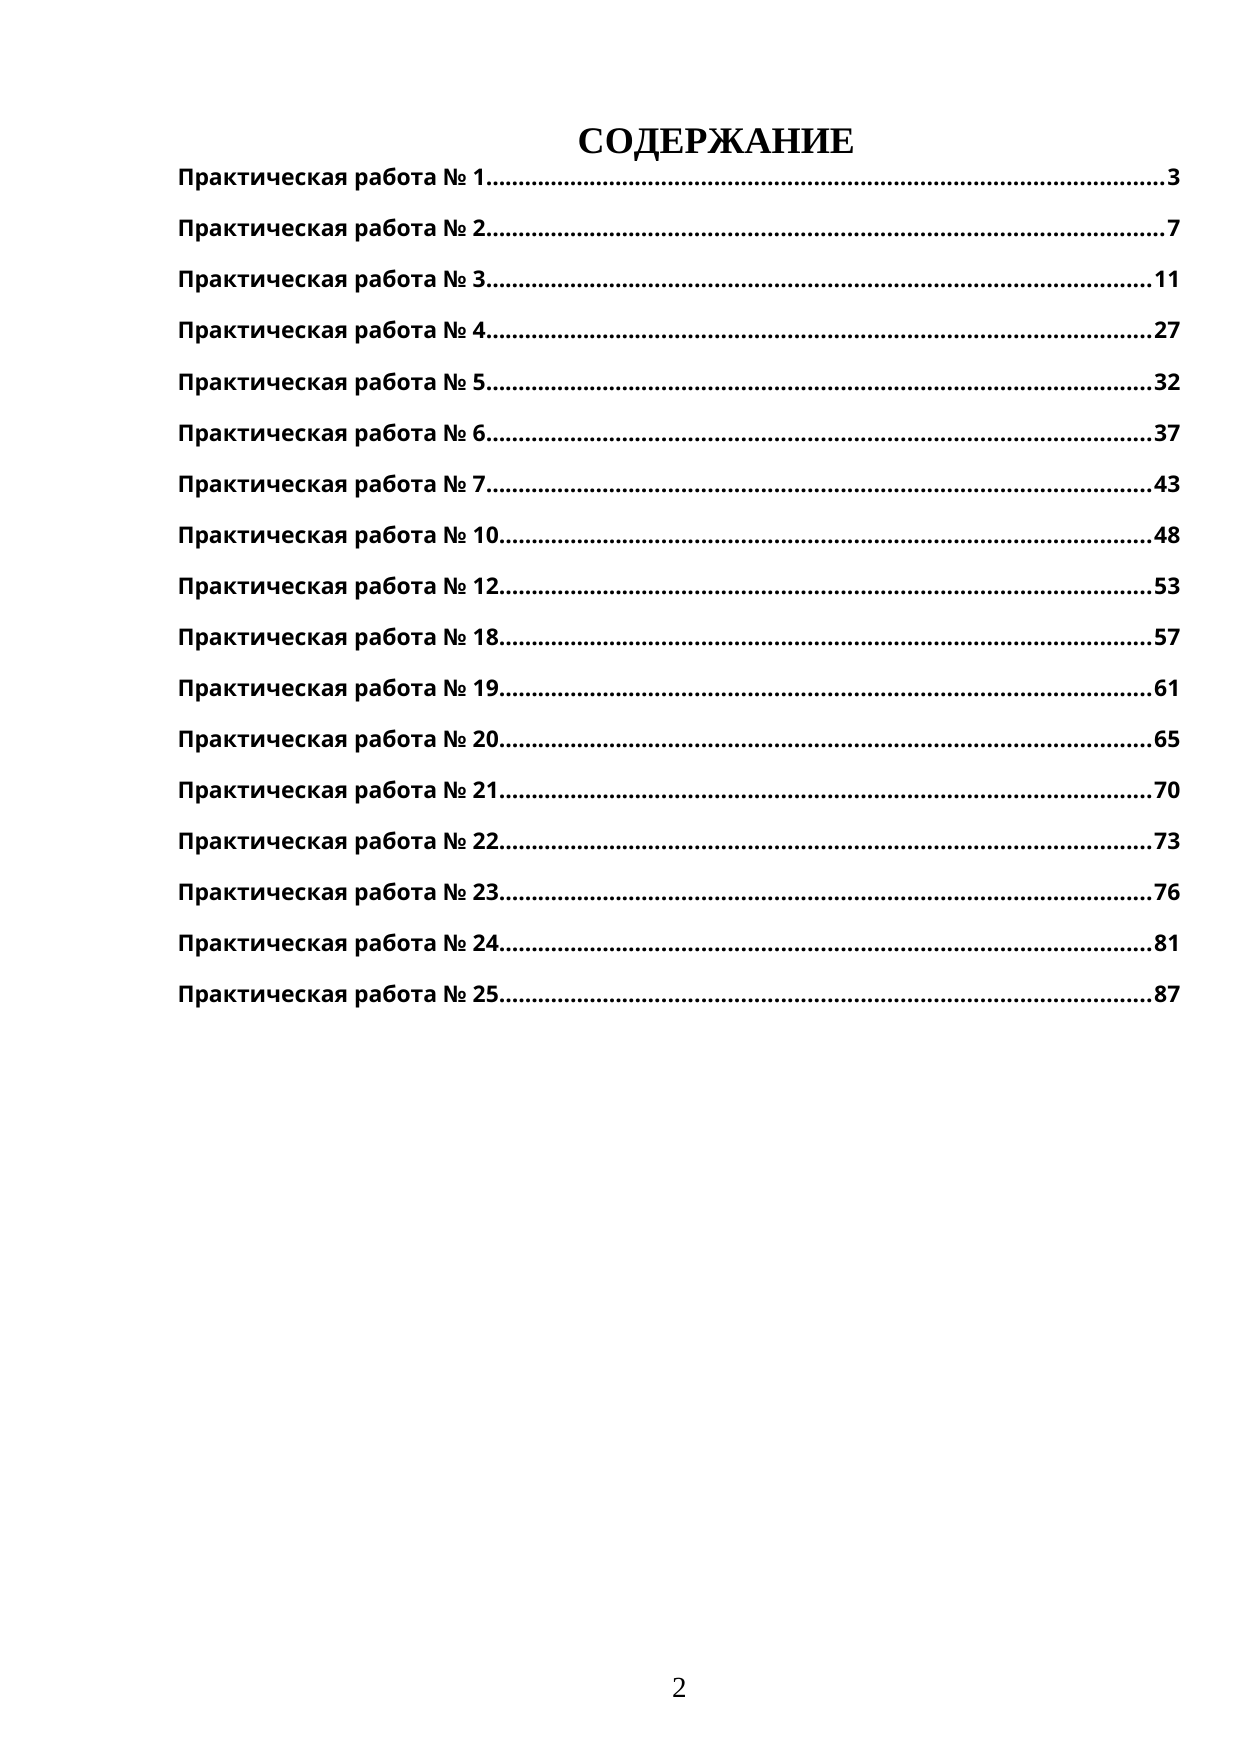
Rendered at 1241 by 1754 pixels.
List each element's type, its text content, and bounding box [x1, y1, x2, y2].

text Практическая работа № 25 87 [177, 978, 1181, 1009]
text Практическая работа № 2 7 [177, 212, 1181, 243]
text Практическая работа № 19 61 [177, 672, 1181, 703]
text Практическая работа № 21 70 [177, 774, 1181, 805]
text Практическая работа № 5 32 [177, 365, 1181, 397]
text Практическая работа № 7 43 [177, 467, 1181, 499]
text Практическая работа № 6 37 [177, 416, 1181, 448]
text Практическая работа № 23 76 [177, 876, 1181, 907]
text СОДЕРЖАНИЕ [177, 118, 1181, 161]
text Практическая работа № 3 11 [177, 263, 1181, 294]
text Практическая работа № 12 53 [177, 569, 1181, 601]
text Практическая работа № 4 27 [177, 314, 1181, 346]
text Практическая работа № 18 57 [177, 621, 1181, 652]
text Практическая работа № 24 81 [177, 927, 1181, 958]
text Практическая работа № 22 73 [177, 825, 1181, 856]
text Практическая работа № 20 65 [177, 723, 1181, 754]
text Практическая работа № 10 48 [177, 518, 1181, 550]
text Практическая работа № 1 3 [177, 161, 1181, 192]
